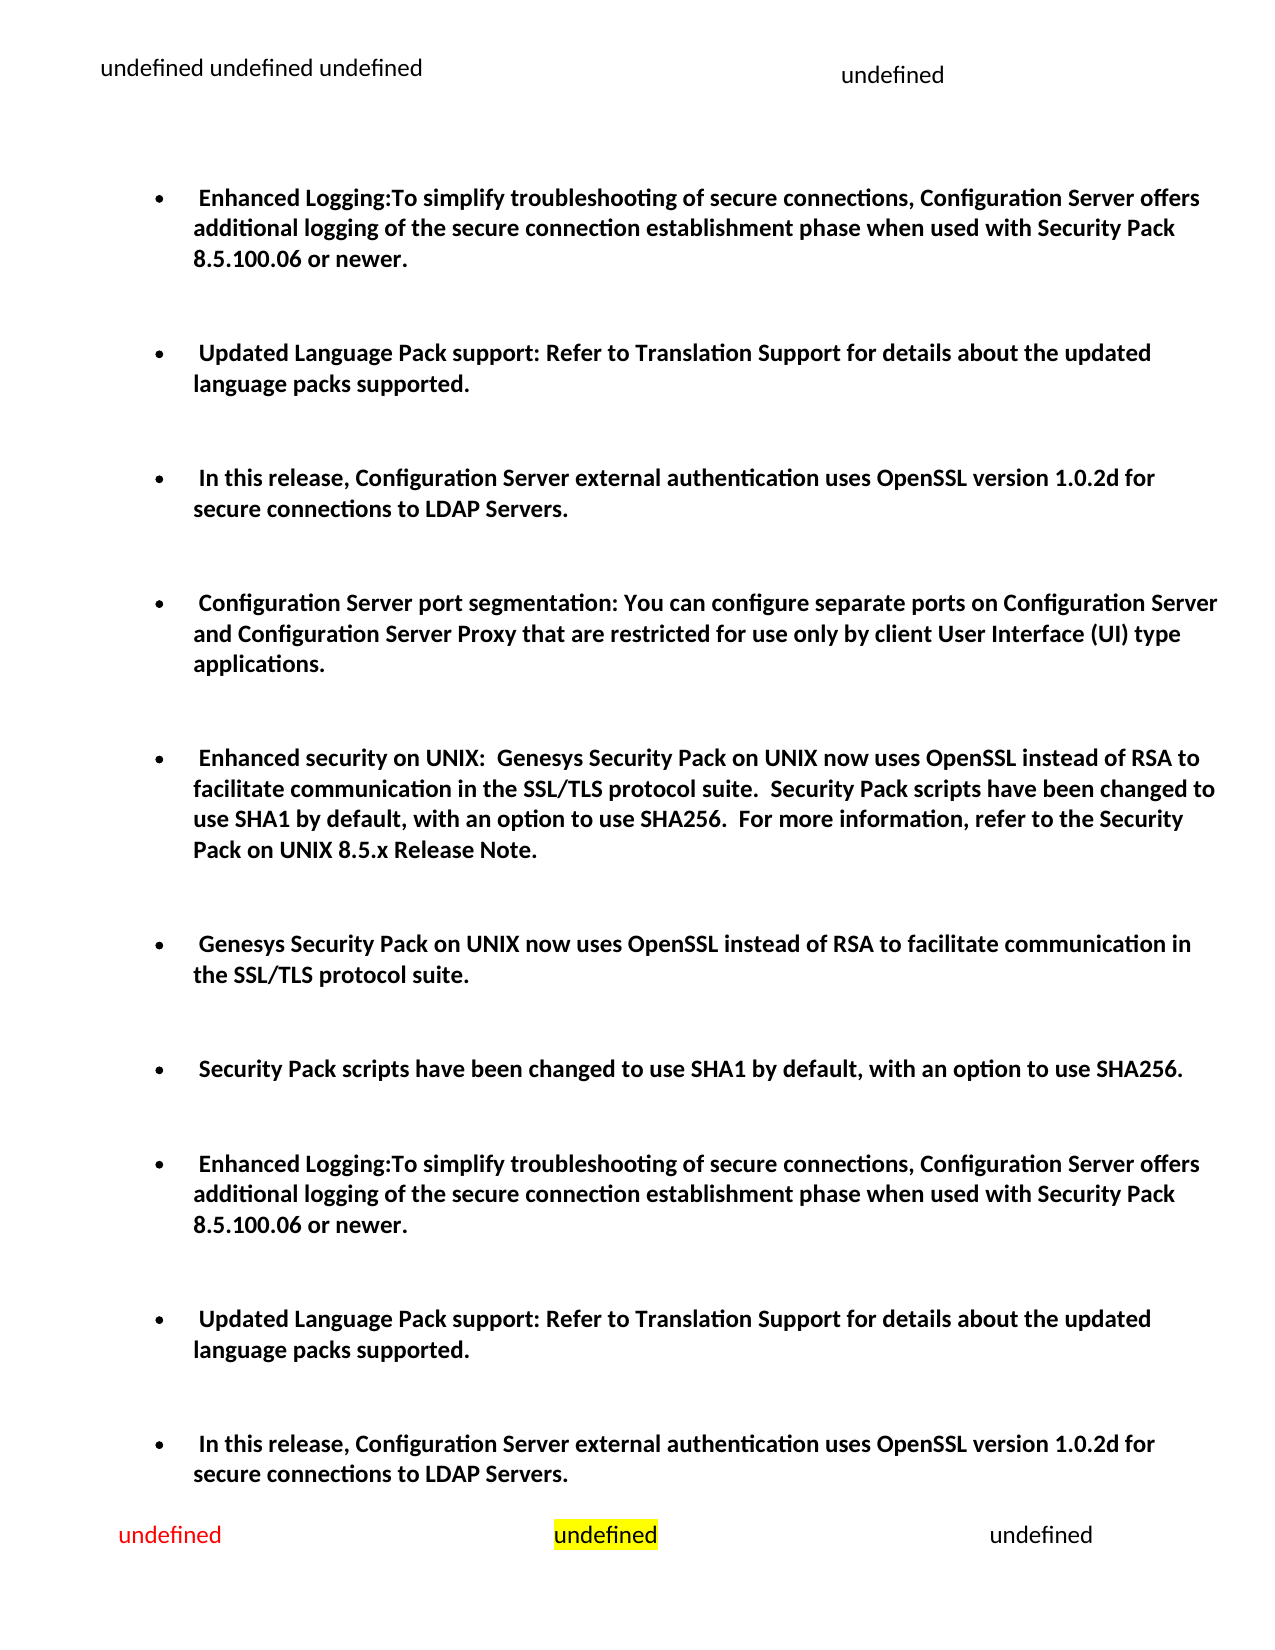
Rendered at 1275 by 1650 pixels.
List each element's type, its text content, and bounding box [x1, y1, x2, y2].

list Enhanced Logging:To simplify troubleshooting of secure connections, Configuration Server offers additional logging of the secure connection establishment phase when used with Security Pack 8.5.100.06 or newer. [156, 182, 1226, 273]
list In this release, Configuration Server external authentication uses OpenSSL version 1.0.2d for secure connections to LDAP Servers. [156, 1428, 1226, 1489]
list Configuration Server port segmentation: You can configure separate ports on Configuration Server and Configuration Server Proxy that are restricted for use only by client User Interface (UI) type applications. [156, 587, 1226, 679]
list Enhanced security on UNIX: Genesys Security Pack on UNIX now uses OpenSSL instead of RSA to facilitate communication in the SSL/TLS protocol suite. Security Pack scripts have been changed to use SHA1 by default, with an option to use SHA256. For more information, refer to the Security Pack on UNIX 8.5.x Release Note. [156, 743, 1226, 865]
list Enhanced Logging:To simplify troubleshooting of secure connections, Configuration Server offers additional logging of the secure connection establishment phase when used with Security Pack 8.5.100.06 or newer. [156, 1148, 1226, 1239]
list In this release, Configuration Server external authentication uses OpenSSL version 1.0.2d for secure connections to LDAP Servers. [156, 462, 1226, 523]
list Security Pack scripts have been changed to use SHA1 by default, with an option to use SHA256. [156, 1053, 1226, 1084]
list Genesys Security Pack on UNIX now uses OpenSSL instead of RSA to facilitate communication in the SSL/TLS protocol suite. [156, 928, 1226, 989]
list Updated Language Pack support: Refer to Translation Support for details about the updated language packs supported. [156, 337, 1226, 398]
list Updated Language Pack support: Refer to Translation Support for details about the updated language packs supported. [156, 1303, 1226, 1364]
